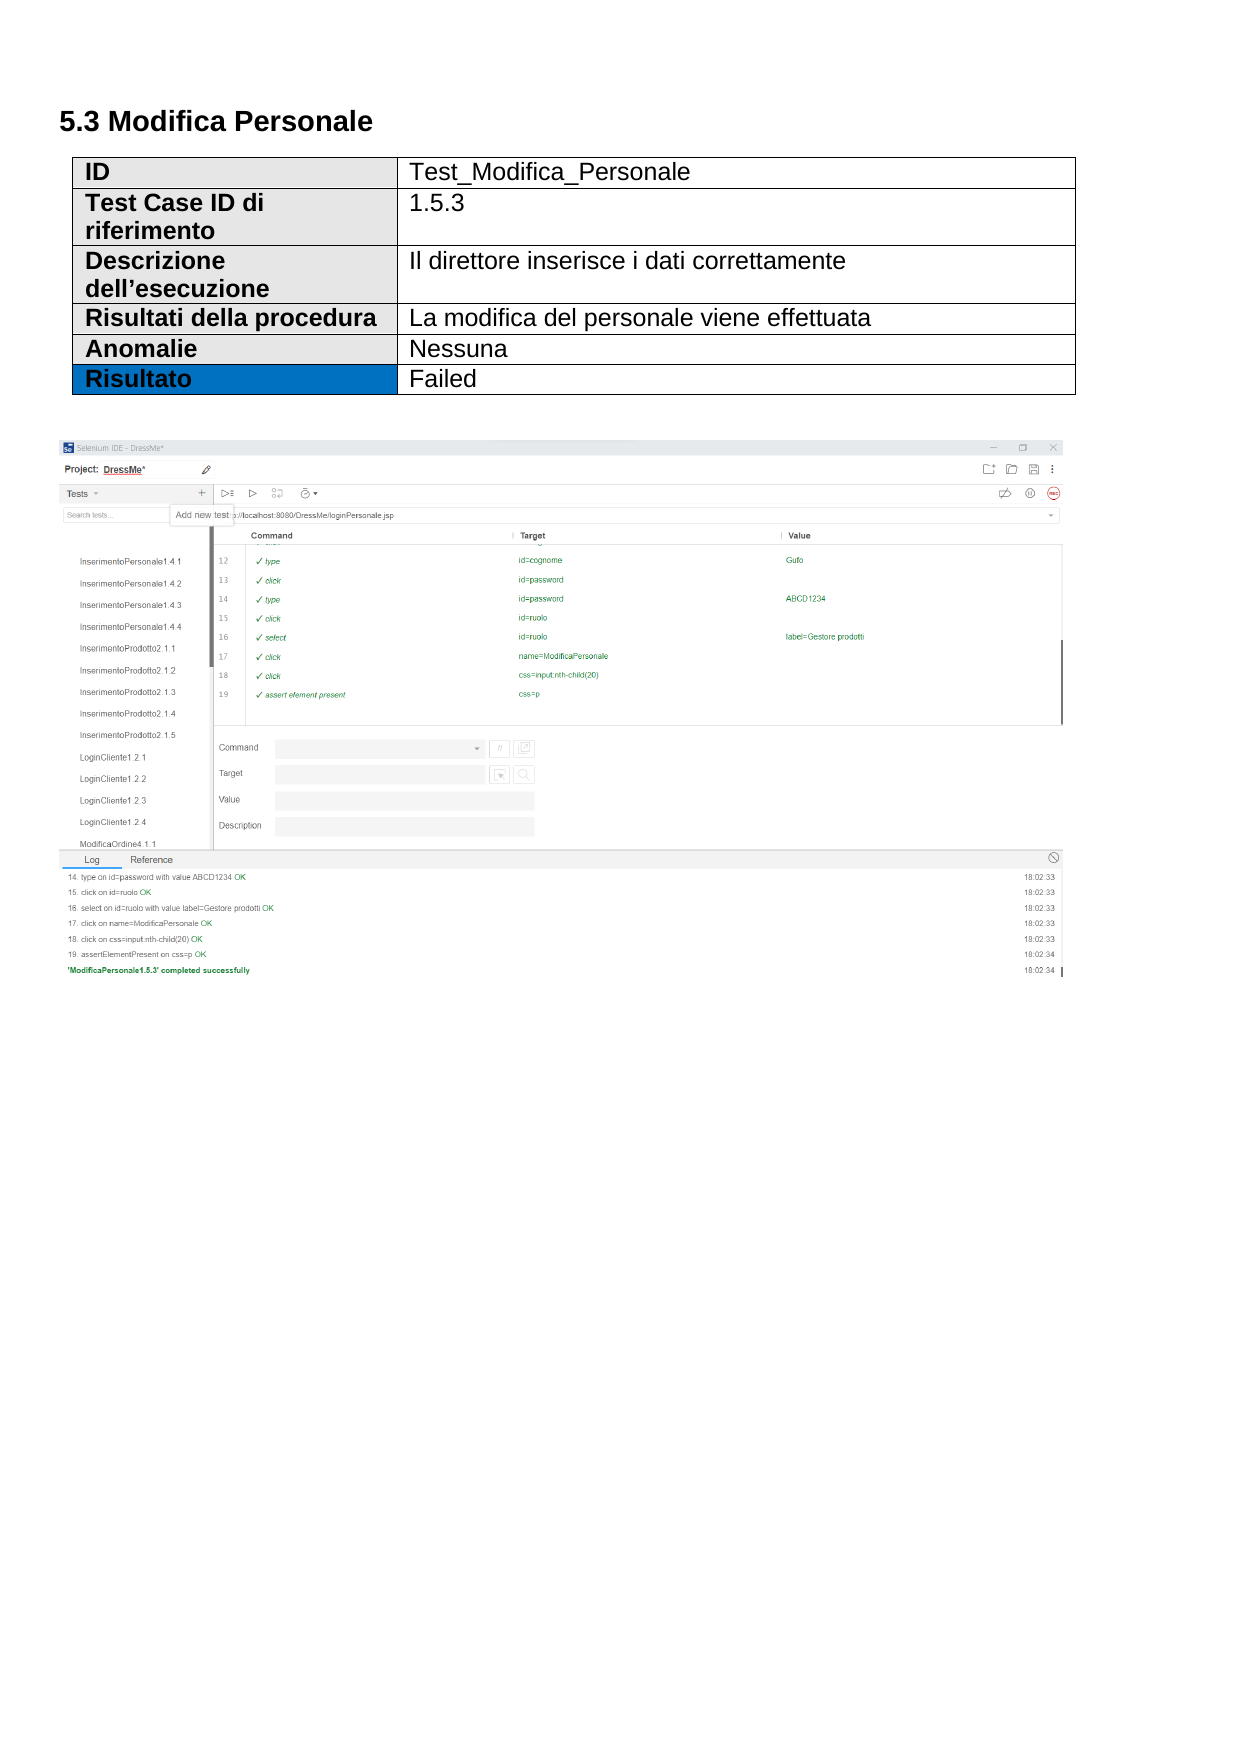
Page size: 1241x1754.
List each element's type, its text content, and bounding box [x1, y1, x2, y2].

table_cell Test Case ID di riferimento [73, 189, 397, 245]
table_cell Anomalie [73, 335, 397, 364]
table_cell Descrizione dell’esecuzione [73, 246, 397, 303]
table_cell La modifica del personale viene effettuata [398, 304, 1075, 333]
table_cell 1.5.3 [398, 189, 1075, 245]
table_header ID [73, 158, 397, 187]
table_cell Risultato [73, 365, 397, 394]
table_header Test_Modifica_Personale [398, 158, 1075, 187]
text 5.3 Modifica Personale [59, 104, 1181, 138]
picture [59, 440, 1063, 977]
table_cell Il direttore inserisce i dati correttamente [398, 246, 1075, 303]
table_cell Risultati della procedura [73, 304, 397, 333]
table_cell Failed [398, 365, 1075, 394]
table_cell Nessuna [398, 335, 1075, 364]
